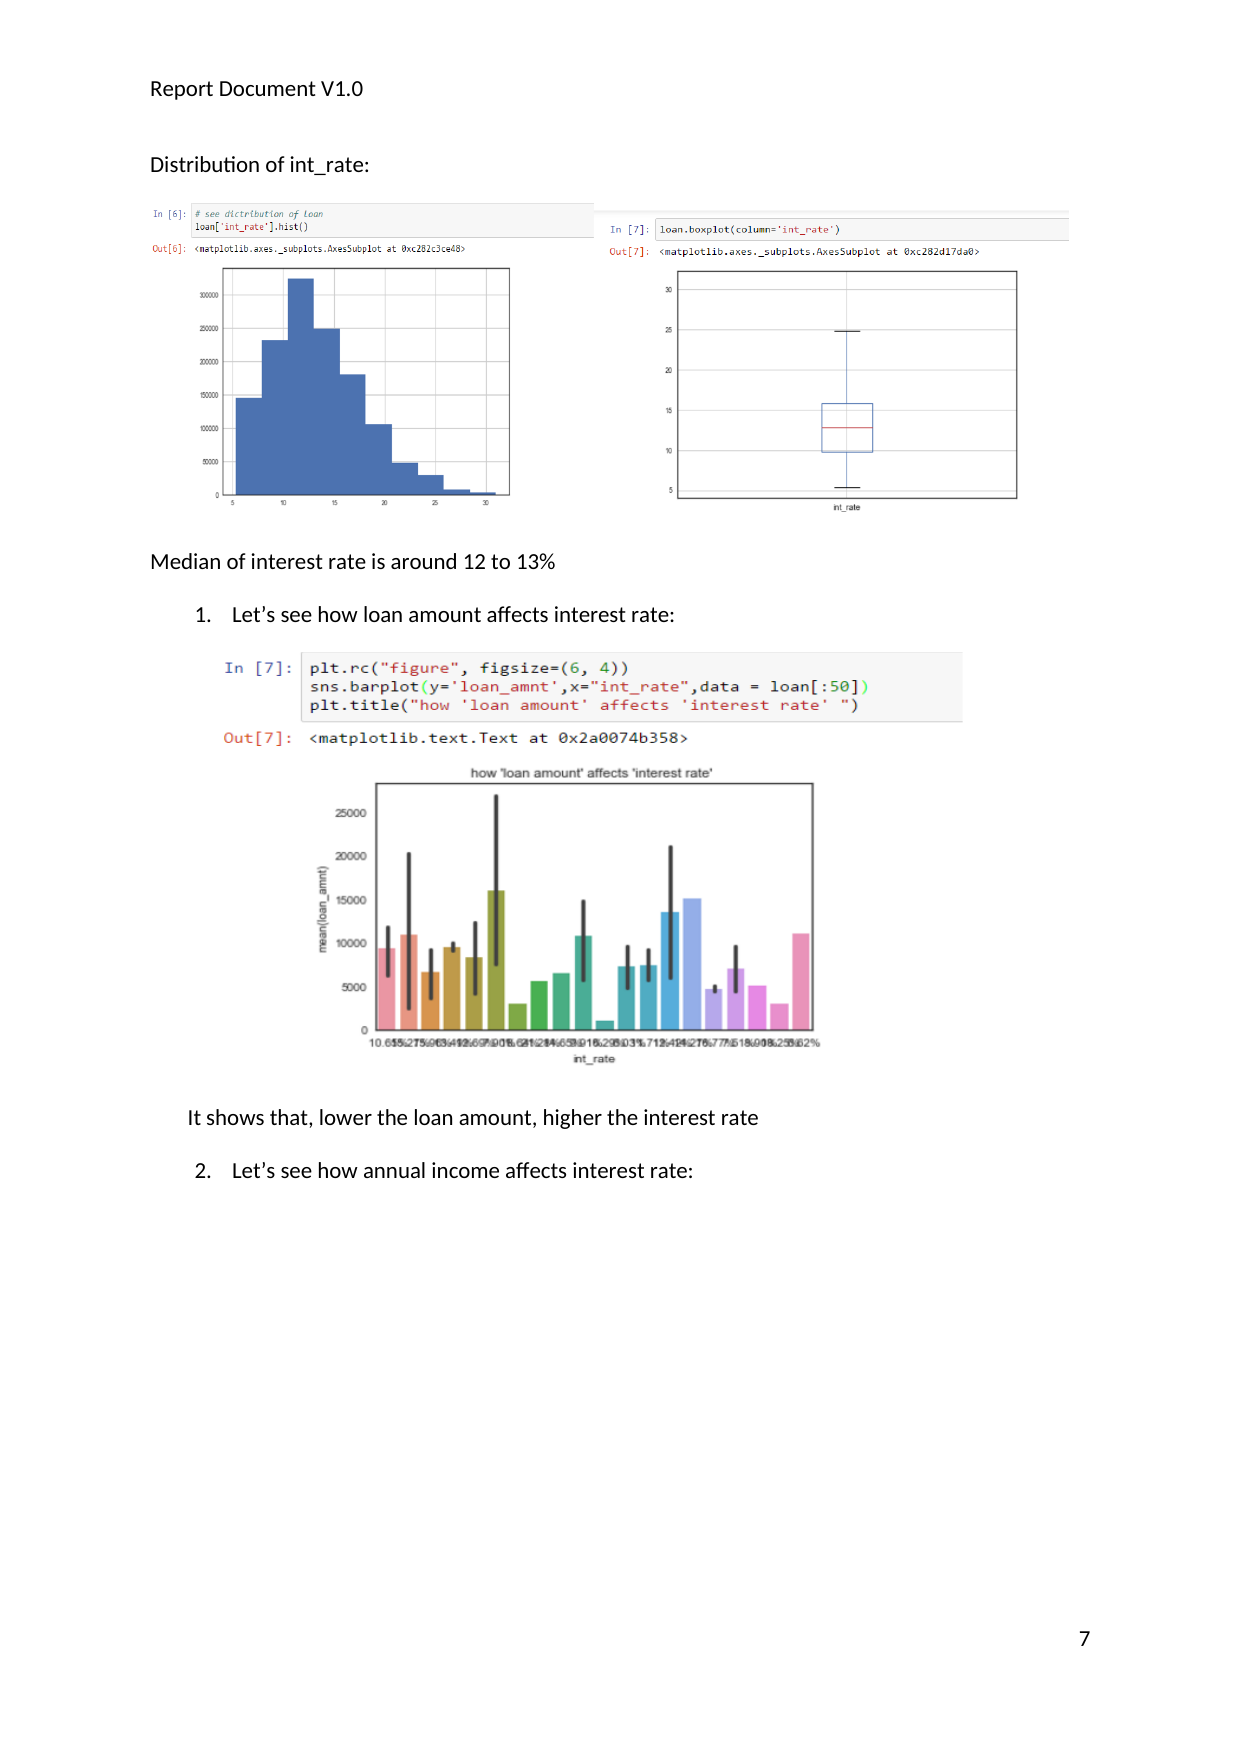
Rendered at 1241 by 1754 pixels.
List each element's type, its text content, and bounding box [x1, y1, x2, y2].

text Distribution of int_rate: [150, 150, 1090, 178]
text Median of interest rate is around 12 to 13% [150, 547, 1090, 575]
list Let’s see how annual income affects interest rate: [194, 1156, 1090, 1184]
picture [187, 652, 963, 1078]
picture [150, 203, 1069, 522]
list Let’s see how loan amount affects interest rate: [194, 600, 1090, 628]
text It shows that, lower the loan amount, higher the interest rate [187, 1103, 1090, 1131]
